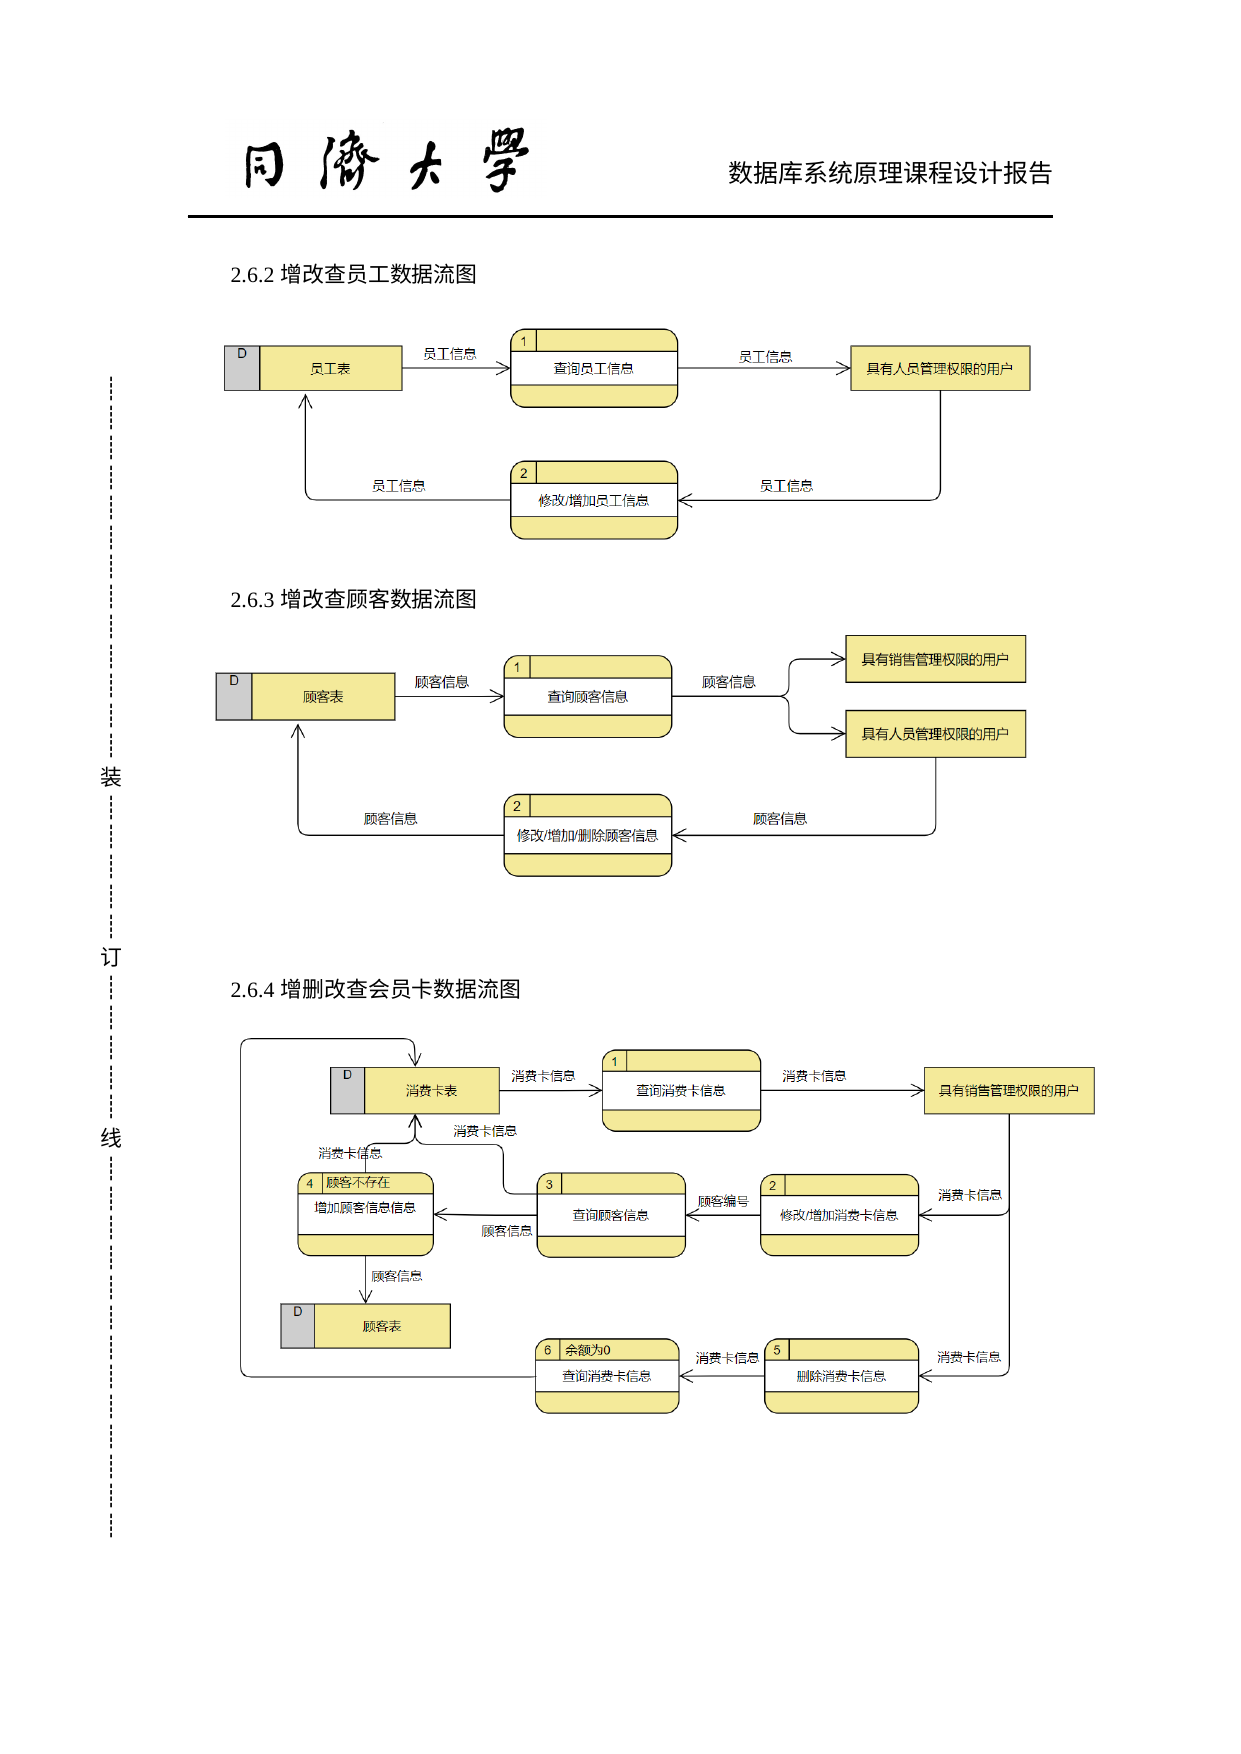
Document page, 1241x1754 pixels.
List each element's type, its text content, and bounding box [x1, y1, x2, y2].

picture [224, 119, 547, 198]
picture [187, 305, 1053, 554]
subtitle 2.6.2 增改查员工数据流图 [187, 256, 1053, 289]
subtitle 2.6.3 增改查顾客数据流图 [187, 581, 1053, 614]
subtitle 2.6.4 增删改查会员卡数据流图 [187, 971, 1053, 1004]
picture [231, 1020, 1109, 1436]
picture [187, 630, 1053, 894]
